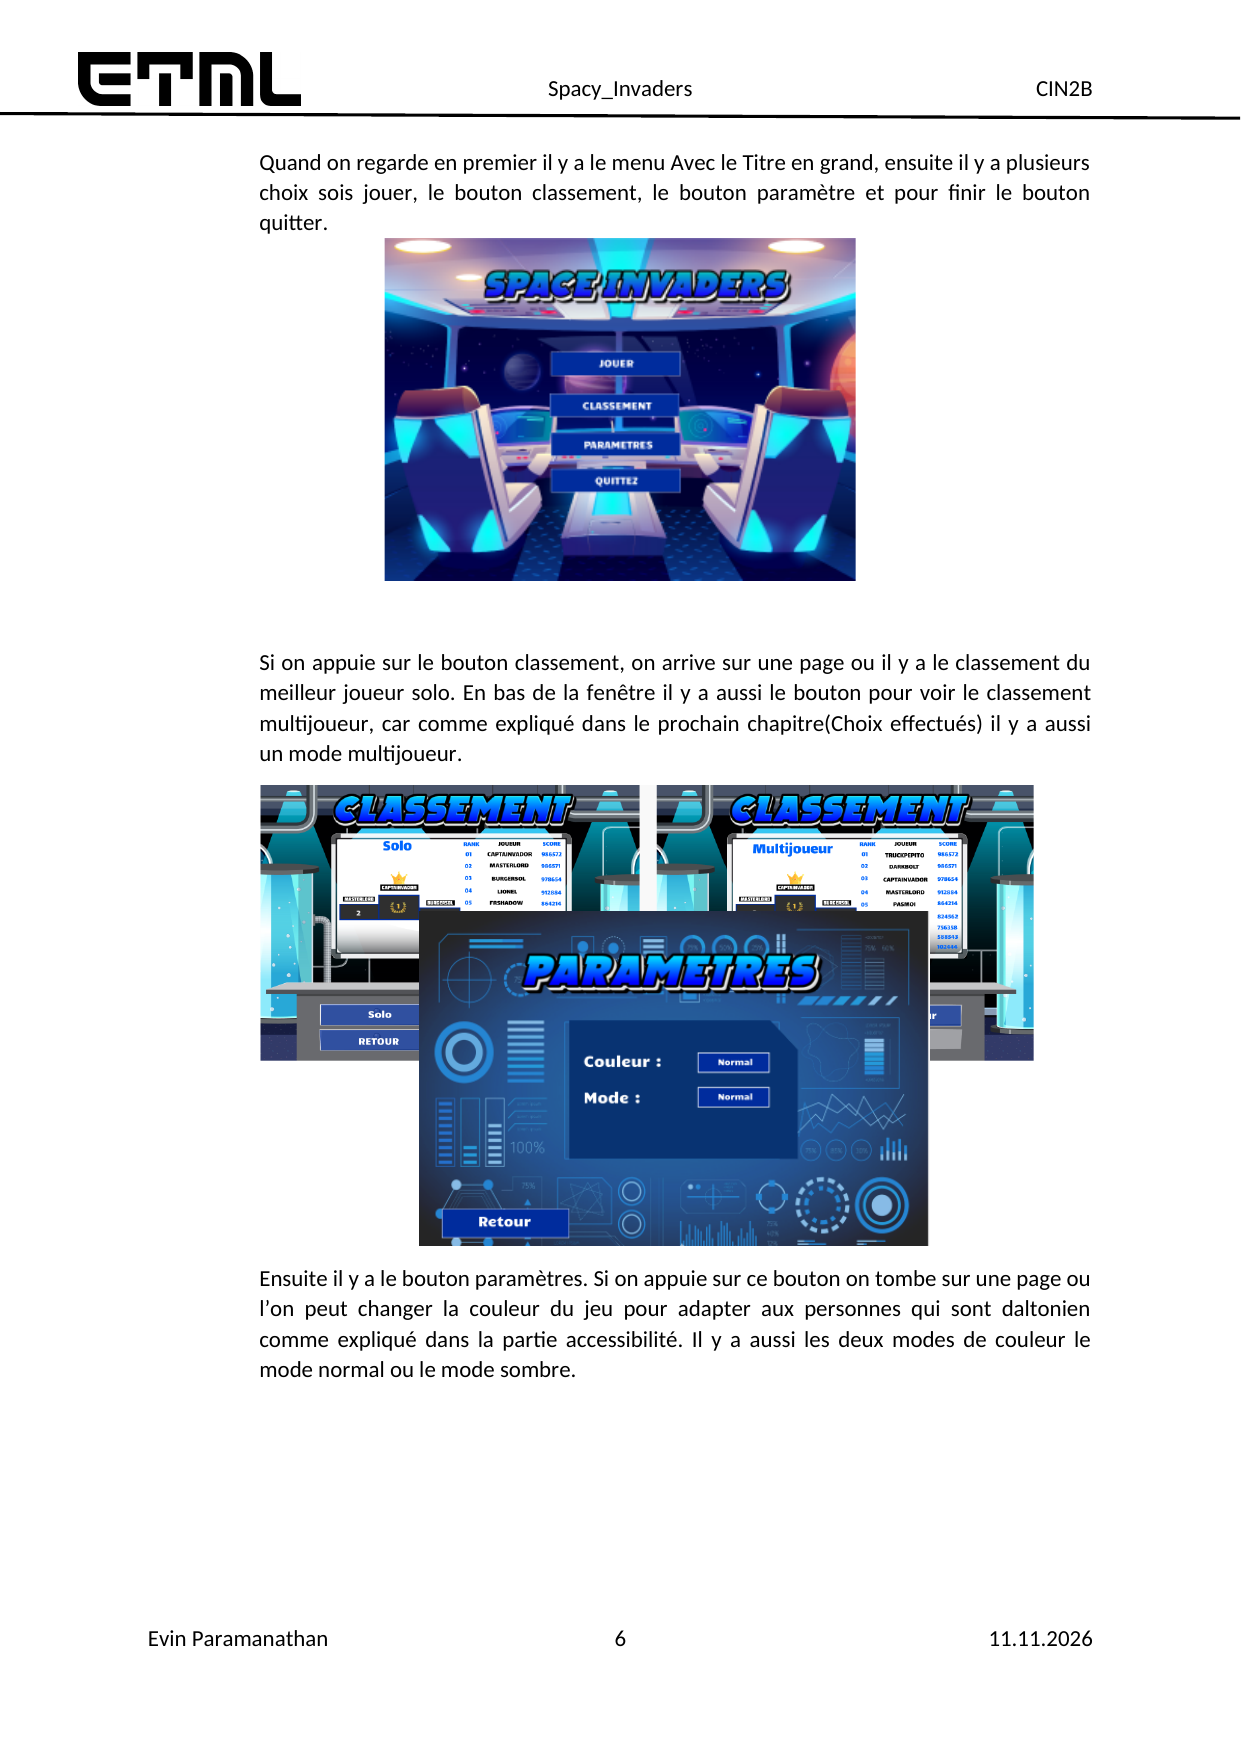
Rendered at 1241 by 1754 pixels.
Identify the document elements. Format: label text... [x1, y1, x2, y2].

text Ensuite il y a le bouton paramètres. Si on appuie sur ce bouton on tombe sur une page ou l’on peut changer la couleur du jeu pour adapter aux personnes qui sont daltonien comme expliqué dans la partie accessibilité. Il y a aussi les deux modes de couleur le mode normal ou le mode sombre. [259, 786, 1092, 1383]
text Quand on regarde en premier il y a le menu Avec le Titre en grand, ensuite il y a plusieurs choix sois jouer, le bouton classement, le bouton paramètre et pour finir le bouton quitter. [259, 148, 1092, 236]
text Si on appuie sur le bouton classement, on arrive sur une page ou il y a le classement du meilleur joueur solo. En bas de la fenêtre il y a aussi le bouton pour voir le classement multijoueur, car comme expliqué dans le prochain chapitre(Choix effectués) il y a aussi un mode multijoueur. [259, 648, 1092, 767]
picture [78, 52, 301, 106]
